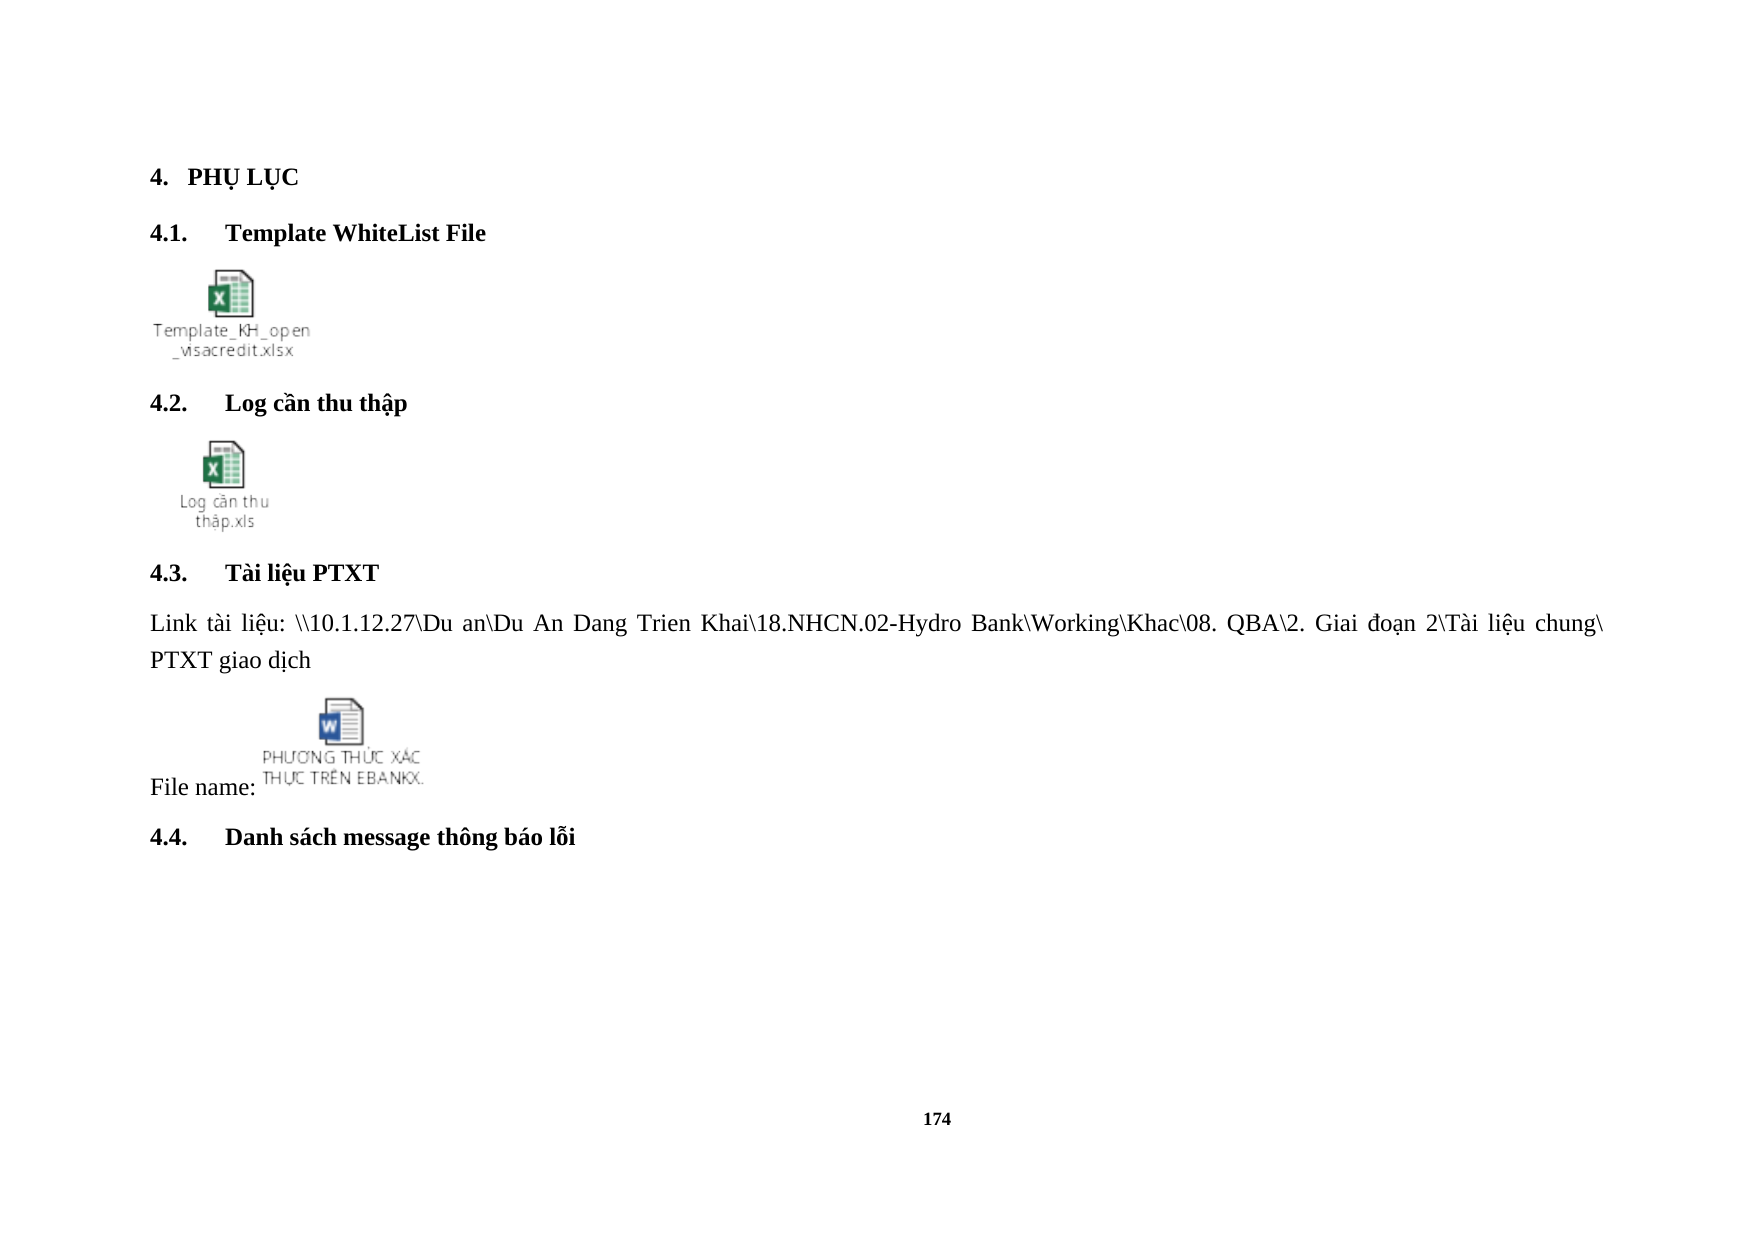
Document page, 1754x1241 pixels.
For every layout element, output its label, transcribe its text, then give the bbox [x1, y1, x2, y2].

list Danh sách message thông báo lỗi [150, 822, 1604, 850]
list Log cần thu thập [150, 388, 1604, 417]
list Tài liệu PTXT [150, 558, 1604, 587]
subtitle phụ lục [150, 162, 1604, 191]
text Link tài liệu: \\10.1.12.27\Du an\Du An Dang Trien Khai\18.NHCN.02-Hydro Bank\Working\Khac\08. QBA\2. Giai đoạn 2\Tài liệu chung\PTXT giao dịch [150, 608, 1604, 674]
list Template WhiteList File [150, 218, 1604, 247]
text File name: [150, 695, 1604, 801]
